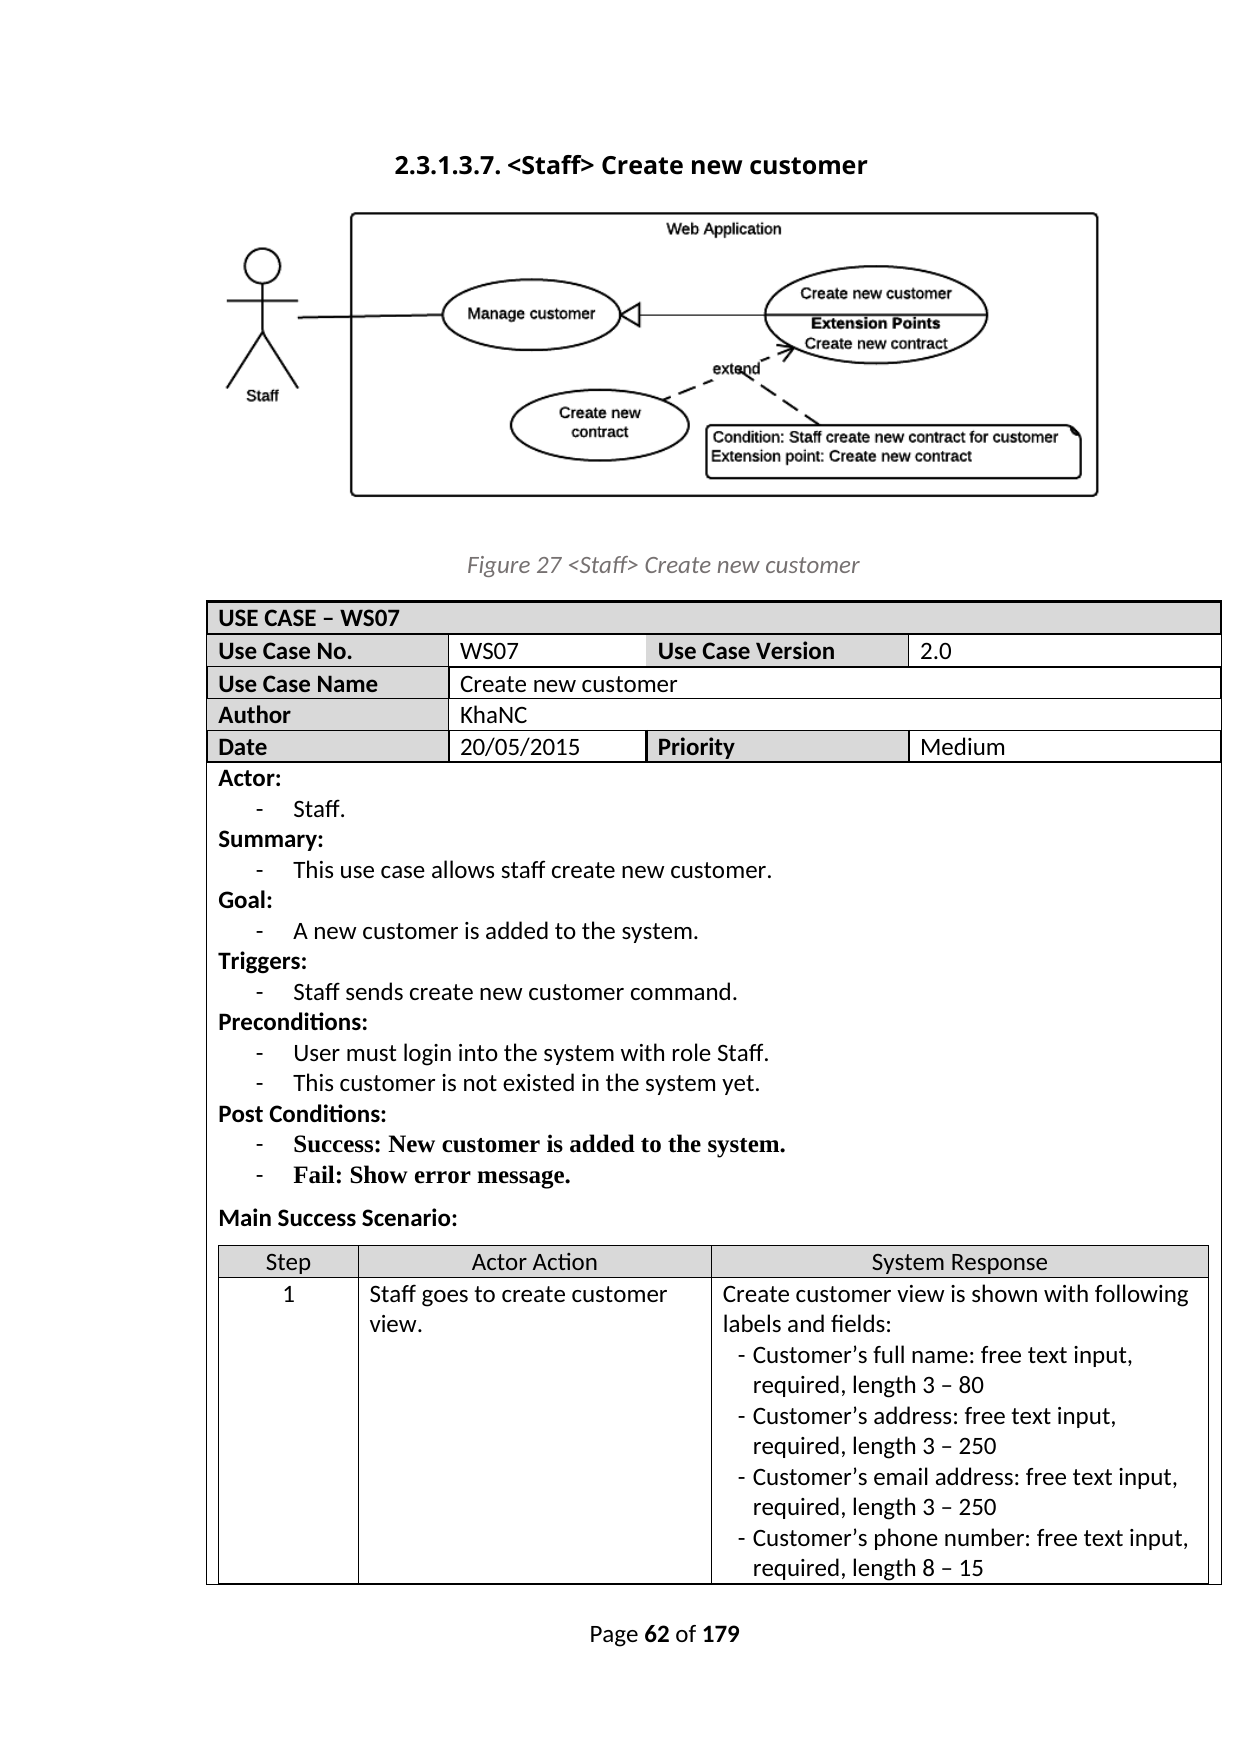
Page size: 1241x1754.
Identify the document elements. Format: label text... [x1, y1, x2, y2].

text Figure <Staff> Create new customer [207, 549, 1122, 579]
table_cell Use Case Version [646, 635, 908, 666]
table_cell 20/05/2015 [450, 731, 645, 761]
table_cell Use Case Name [208, 667, 448, 698]
picture [208, 184, 1121, 530]
table_cell Date [208, 731, 448, 761]
table_cell Medium [910, 731, 1220, 761]
table_cell Use Case No. [207, 635, 448, 666]
table_cell 2.0 [909, 635, 1221, 666]
subtitle <Staff> Create new customer [394, 148, 1122, 182]
table_cell WS07 [449, 635, 646, 666]
table_cell Priority [648, 731, 908, 761]
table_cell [207, 763, 1221, 1584]
table_cell Author [207, 699, 448, 730]
table_cell Create new customer [450, 668, 1220, 698]
table_header USE CASE – WS07 [208, 603, 1220, 633]
table_cell KhaNC [449, 699, 1221, 730]
